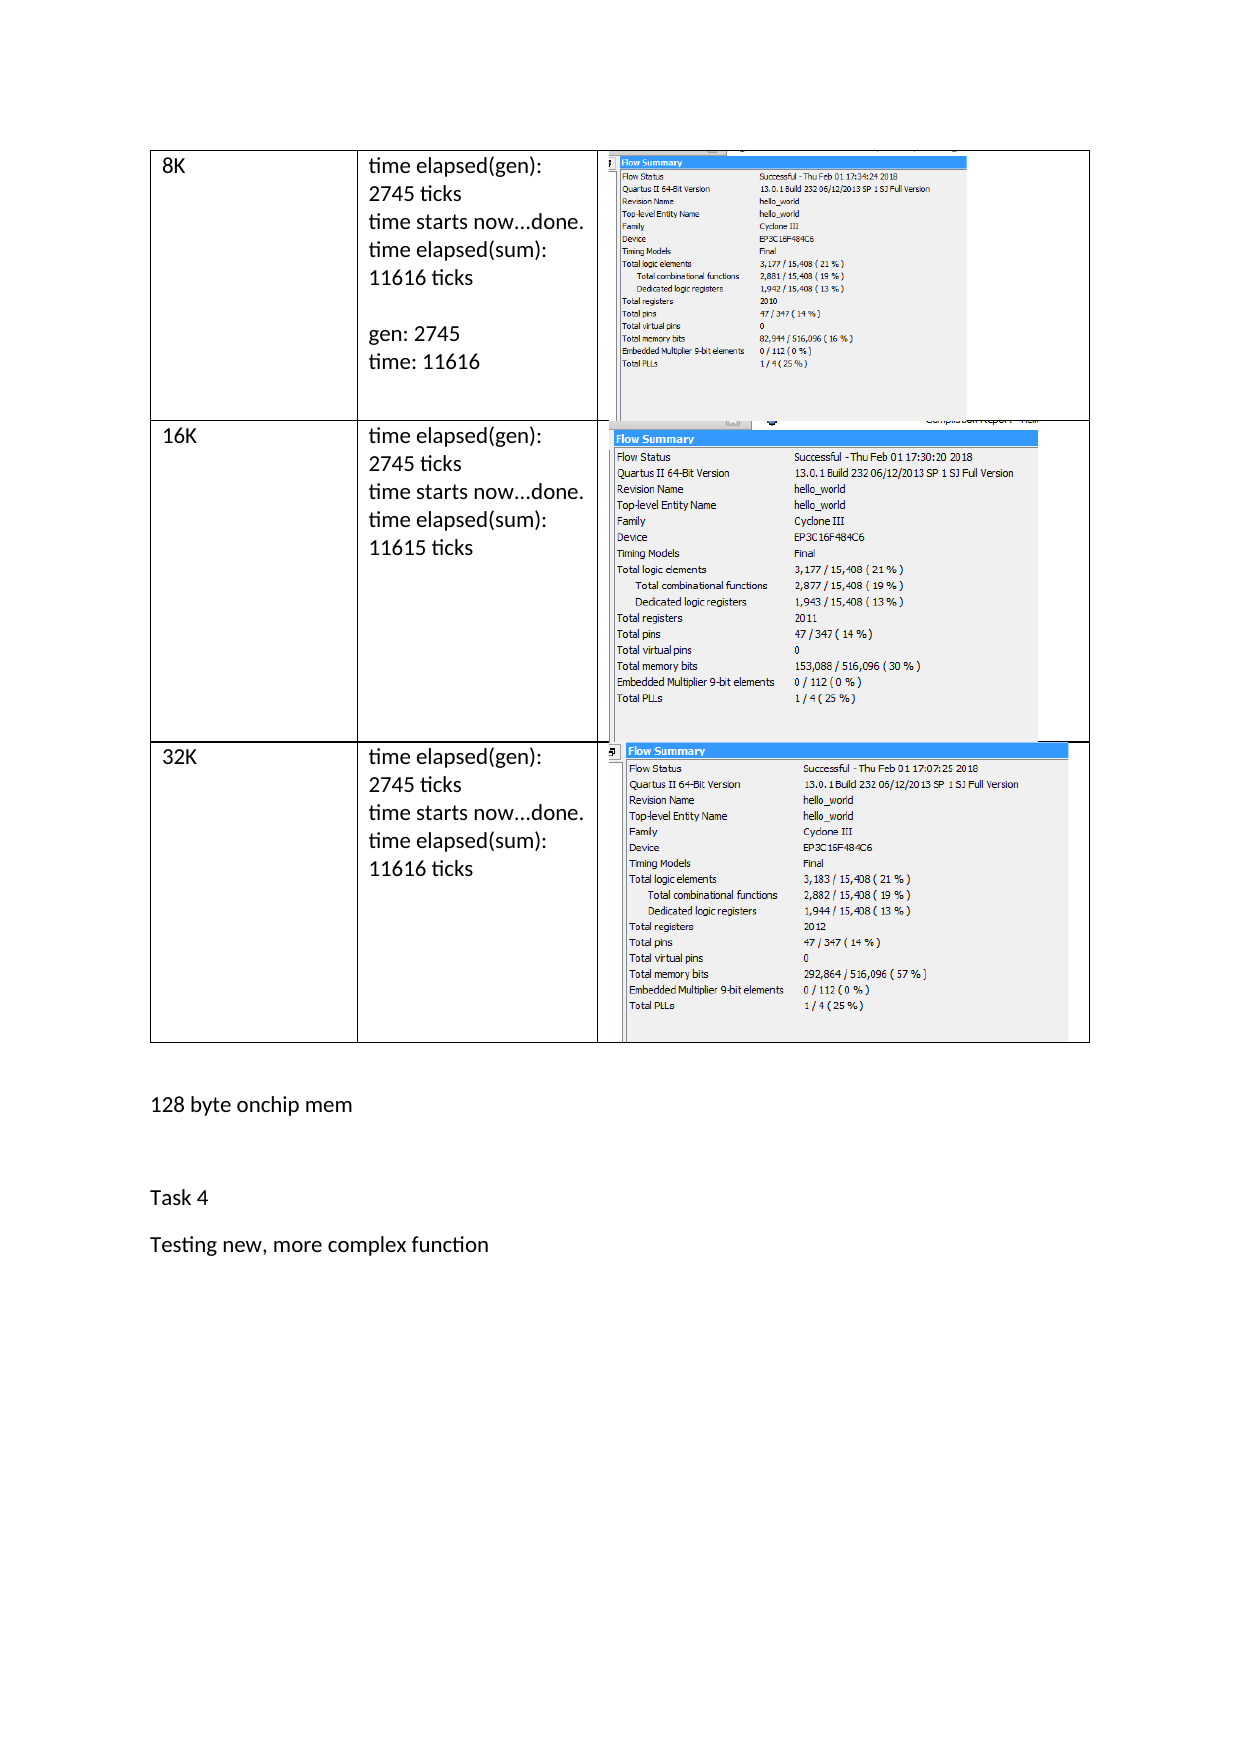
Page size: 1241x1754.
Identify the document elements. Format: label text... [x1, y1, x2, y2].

table_cell time elapsed(gen): 2745 ticks time starts now...done. time elapsed(sum): 11616 ticks gen: 2745 time: 11616 [358, 151, 597, 420]
table_cell 16K [151, 421, 357, 741]
table_cell [598, 151, 608, 420]
picture [608, 151, 1069, 1042]
table_cell [598, 421, 608, 741]
table_cell time elapsed(gen): 2745 ticks time starts now...done. time elapsed(sum): 11616 ticks [358, 743, 597, 1042]
text 128 byte onchip mem [150, 1090, 1090, 1118]
table_cell 32K [151, 743, 357, 1042]
table_cell [1069, 743, 1089, 1042]
text Testing new, more complex function [150, 1230, 1090, 1258]
table_cell 8K [151, 151, 357, 420]
table_cell [598, 743, 608, 1042]
text Task 4 [150, 1183, 1090, 1211]
table_cell [967, 151, 1089, 420]
table_cell [1038, 421, 1089, 741]
table_cell time elapsed(gen): 2745 ticks time starts now...done. time elapsed(sum): 11615 ticks [358, 421, 597, 741]
